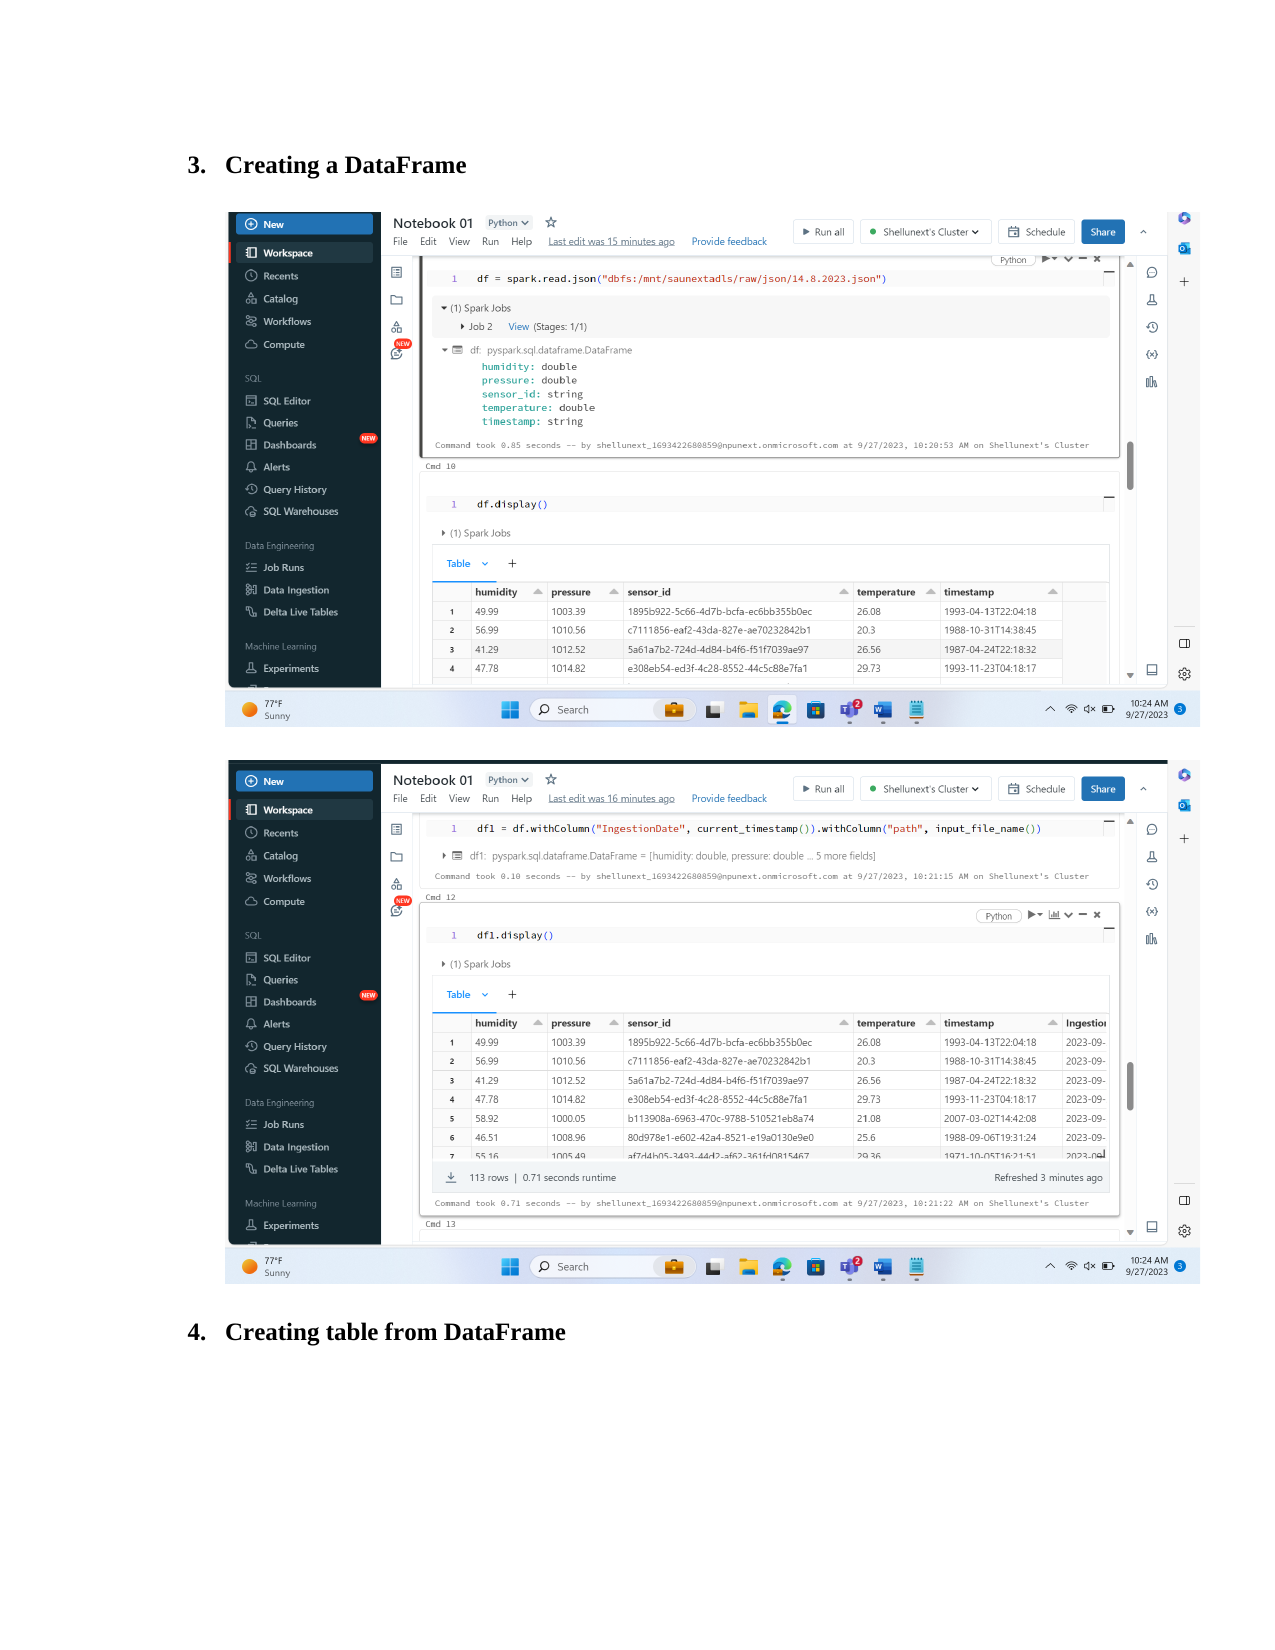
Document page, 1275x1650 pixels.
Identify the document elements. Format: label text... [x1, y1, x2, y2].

picture [225, 212, 1200, 727]
picture [225, 760, 1200, 1284]
list Creating table from DataFrame [187, 1317, 1125, 1346]
list Creating a DataFrame [187, 150, 1125, 179]
